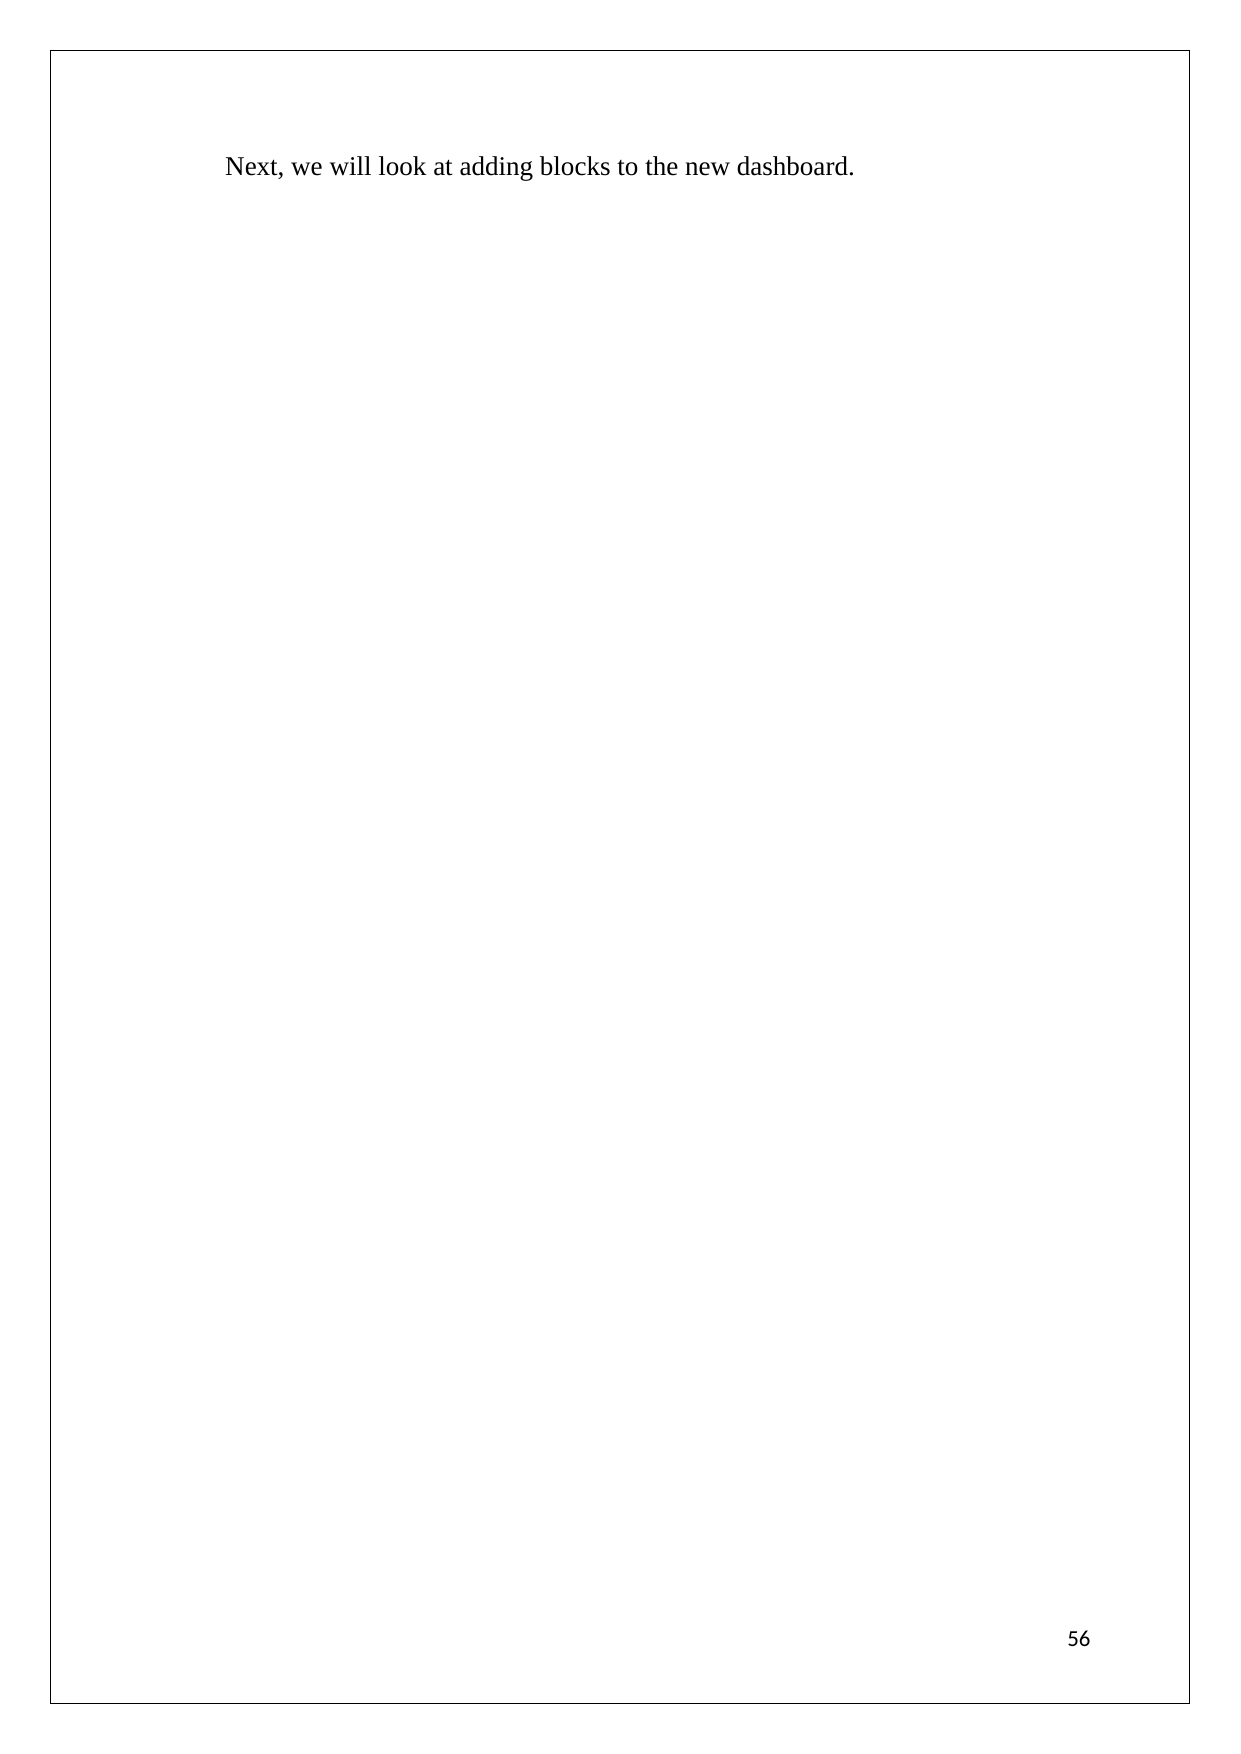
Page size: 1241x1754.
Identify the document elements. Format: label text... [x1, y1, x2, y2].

text Next, we will look at adding blocks to the new dashboard. [225, 150, 1090, 181]
